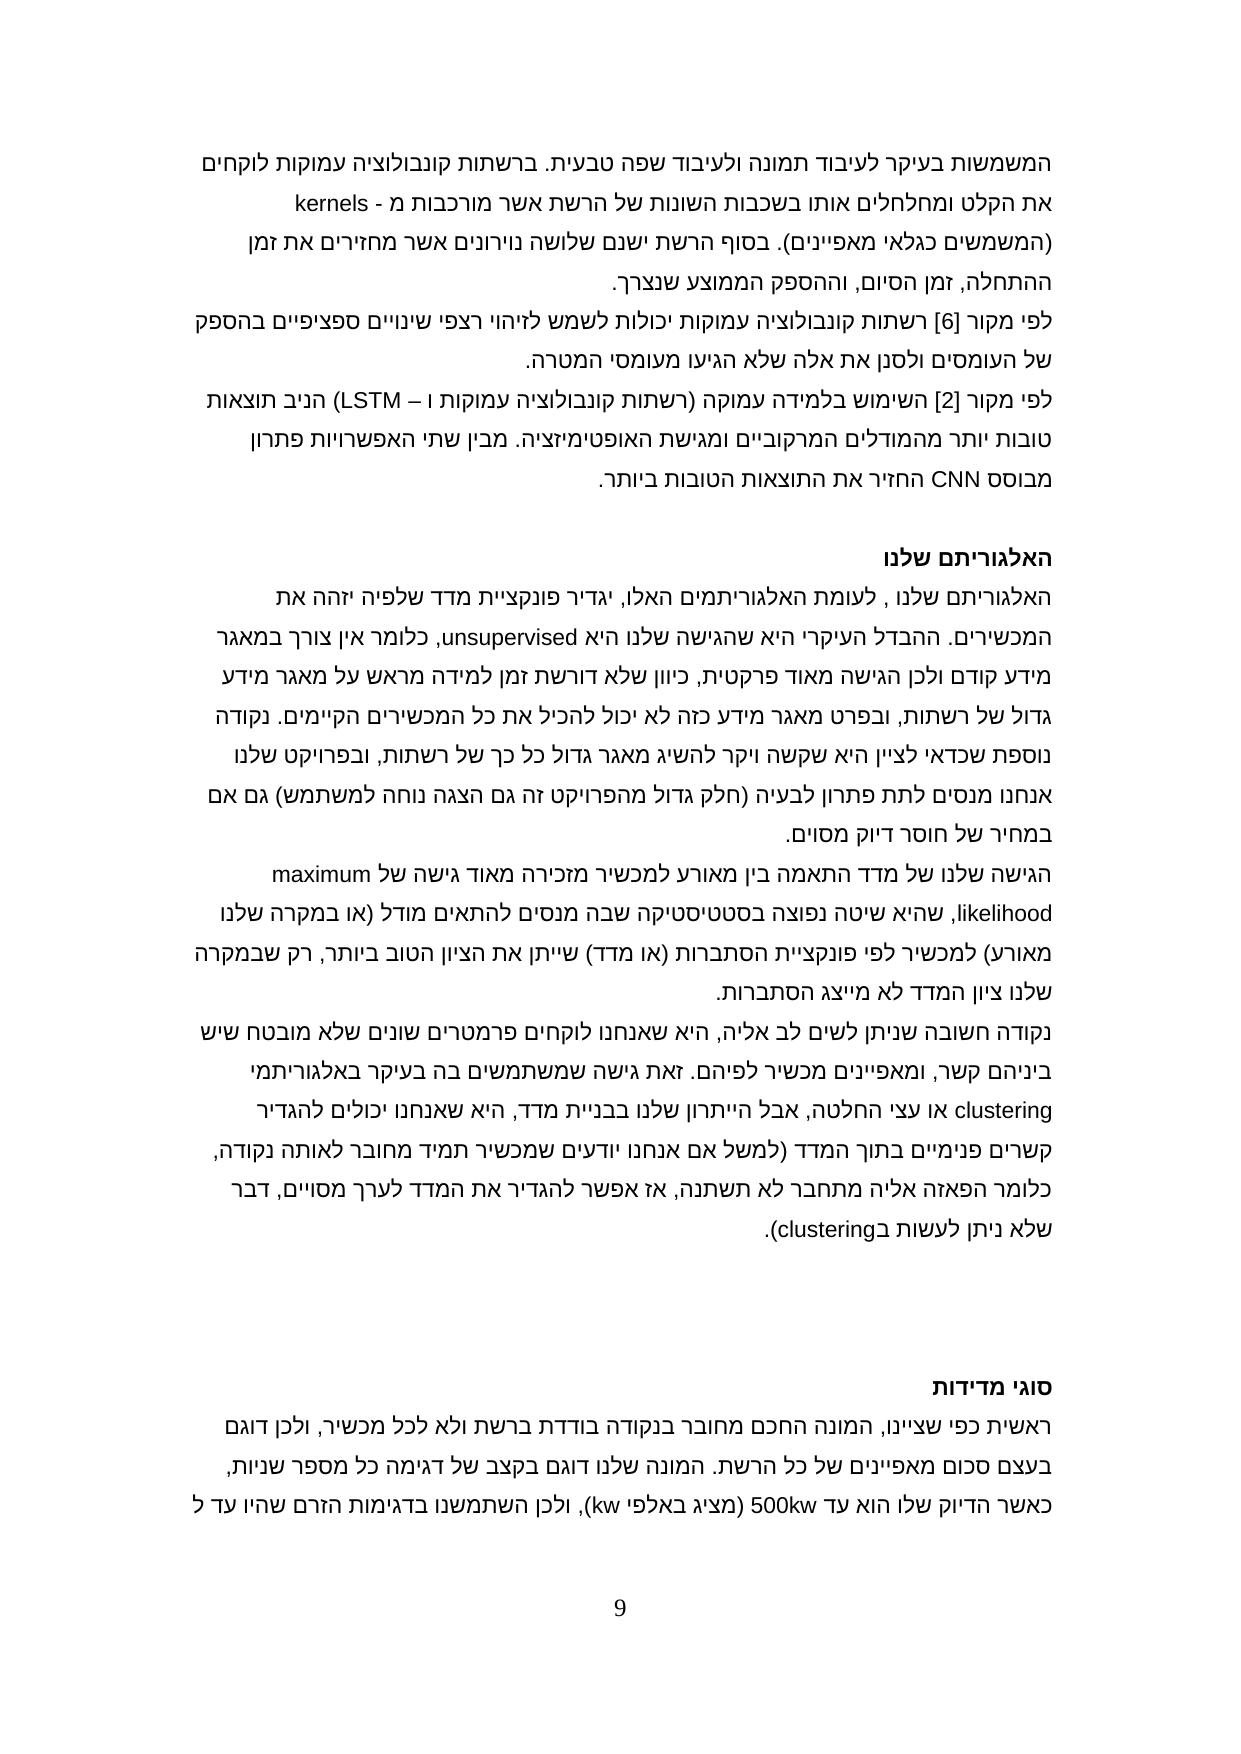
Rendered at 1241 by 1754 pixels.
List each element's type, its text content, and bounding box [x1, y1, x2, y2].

text האלגוריתם שלנו , לעומת האלגוריתמים האלו, יגדיר פונקציית מדד שלפיה יזהה את המכשירים. ההבדל העיקרי היא שהגישה שלנו היא unsupervised, כלומר אין צורך במאגר מידע קודם ולכן הגישה מאוד פרקטית, כיוון שלא דורשת זמן למידה מראש על מאגר מידע גדול של רשתות, ובפרט מאגר מידע כזה לא יכול להכיל את כל המכשירים הקיימים. נקודה נוספת שכדאי לציין היא שקשה ויקר להשיג מאגר גדול כל כך של רשתות, ובפרויקט שלנו אנחנו מנסים לתת פתרון לבעיה (חלק גדול מהפרויקט זה גם הצגה נוחה למשתמש) גם אם במחיר של חוסר דיוק מסוים. [187, 584, 1053, 847]
text לפי מקור [2] השימוש בלמידה עמוקה (רשתות קונבולוציה עמוקות ו – LSTM) הניב תוצאות טובות יותר מהמודלים המרקוביים ומגישת האופטימיזציה. מבין שתי האפשרויות פתרון מבוסס CNN החזיר את התוצאות הטובות ביותר. [187, 387, 1053, 492]
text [187, 150, 1053, 295]
text סוגי מדידות [187, 1374, 1053, 1400]
text הגישה שלנו של מדד התאמה בין מאורע למכשיר מזכירה מאוד גישה של maximum likelihood, שהיא שיטה נפוצה בסטטיסטיקה שבה מנסים להתאים מודל (או במקרה שלנו מאורע) למכשיר לפי פונקציית הסתברות (או מדד) שייתן את הציון הטוב ביותר, רק שבמקרה שלנו ציון המדד לא מייצג הסתברות. [187, 861, 1053, 1005]
text לפי מקור [6] רשתות קונבולוציה עמוקות יכולות לשמש לזיהוי רצפי שינויים ספציפיים בהספק של העומסים ולסנן את אלה שלא הגיעו מעומסי המטרה. [187, 308, 1053, 374]
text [187, 1413, 1053, 1519]
text נקודה חשובה שניתן לשים לב אליה, היא שאנחנו לוקחים פרמטרים שונים שלא מובטח שיש ביניהם קשר, ומאפיינים מכשיר לפיהם. זאת גישה שמשתמשים בה בעיקר באלגוריתמי clustering או עצי החלטה, אבל הייתרון שלנו בבניית מדד, היא שאנחנו יכולים להגדיר קשרים פנימיים בתוך המדד (למשל אם אנחנו יודעים שמכשיר תמיד מחובר לאותה נקודה, כלומר הפאזה אליה מתחבר לא תשתנה, אז אפשר להגדיר את המדד לערך מסויים, דבר שלא ניתן לעשות בclustering). [187, 1018, 1053, 1242]
text האלגוריתם שלנו [187, 545, 1053, 571]
